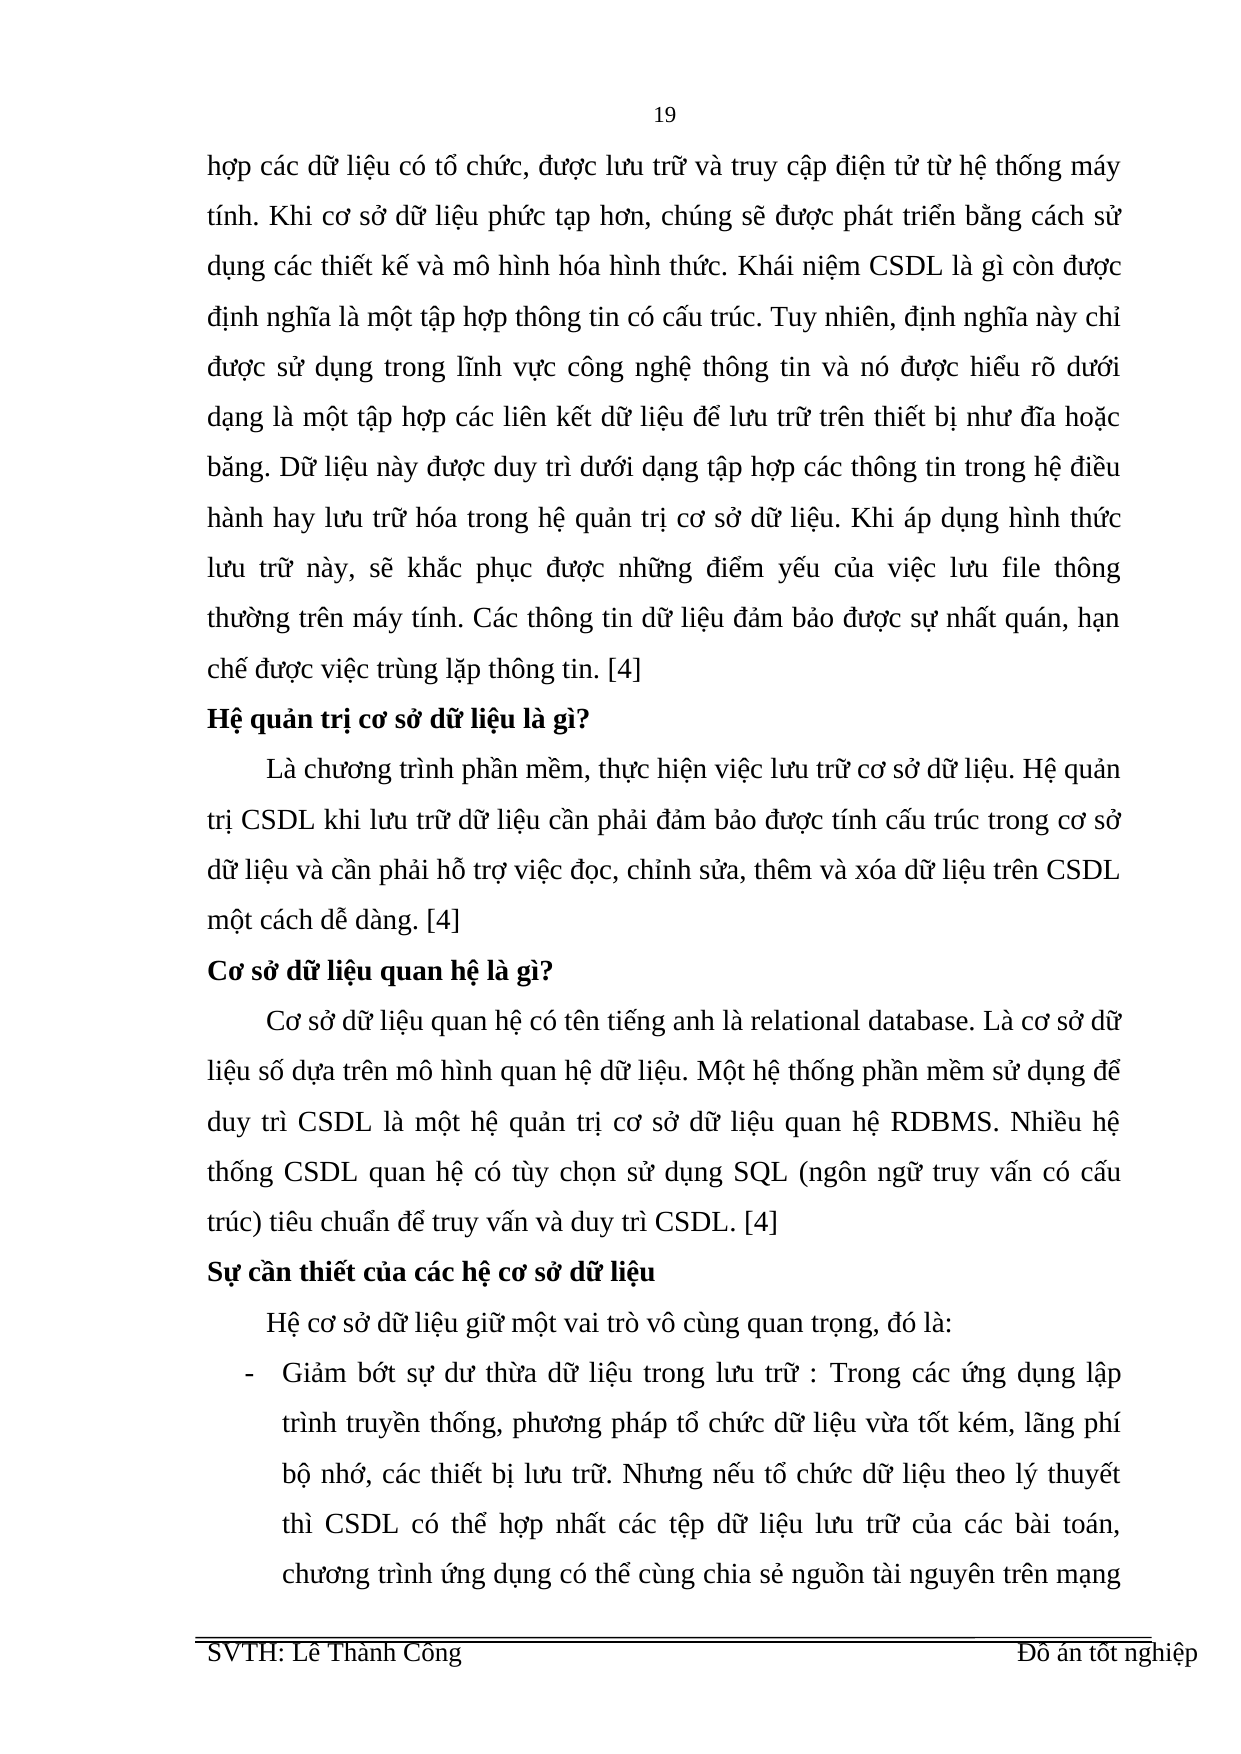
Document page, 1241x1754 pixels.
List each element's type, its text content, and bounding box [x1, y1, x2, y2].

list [244, 1355, 1122, 1590]
text Sự cần thiết của các hệ cơ sở dữ liệu [207, 1254, 1122, 1288]
text Là chương trình phần mềm, thực hiện việc lưu trữ cơ sở dữ liệu. Hệ quản trị CSDL khi lưu trữ dữ liệu cần phải đảm bảo được tính cấu trúc trong cơ sở dữ liệu và cần phải hỗ trợ việc đọc, chỉnh sửa, thêm và xóa dữ liệu trên CSDL một cách dễ dàng. [207, 751, 1122, 936]
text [207, 148, 1122, 684]
text Hệ quản trị cơ sở dữ liệu là gì? [207, 701, 1122, 735]
text Cơ sở dữ liệu quan hệ là gì? [207, 953, 1122, 986]
text Hệ cơ sở dữ liệu giữ một vai trò vô cùng quan trọng, đó là: [207, 1305, 1122, 1338]
text Cơ sở dữ liệu quan hệ có tên tiếng anh là relational database. Là cơ sở dữ liệu số dựa trên mô hình quan hệ dữ liệu. Một hệ thống phần mềm sử dụng để duy trì CSDL là một hệ quản trị cơ sở dữ liệu quan hệ RDBMS. Nhiều hệ thống CSDL quan hệ có tùy chọn sử dụng SQL (ngôn ngữ truy vấn có cấu trúc) tiêu chuẩn để truy vấn và duy trì CSDL. [207, 1003, 1122, 1238]
